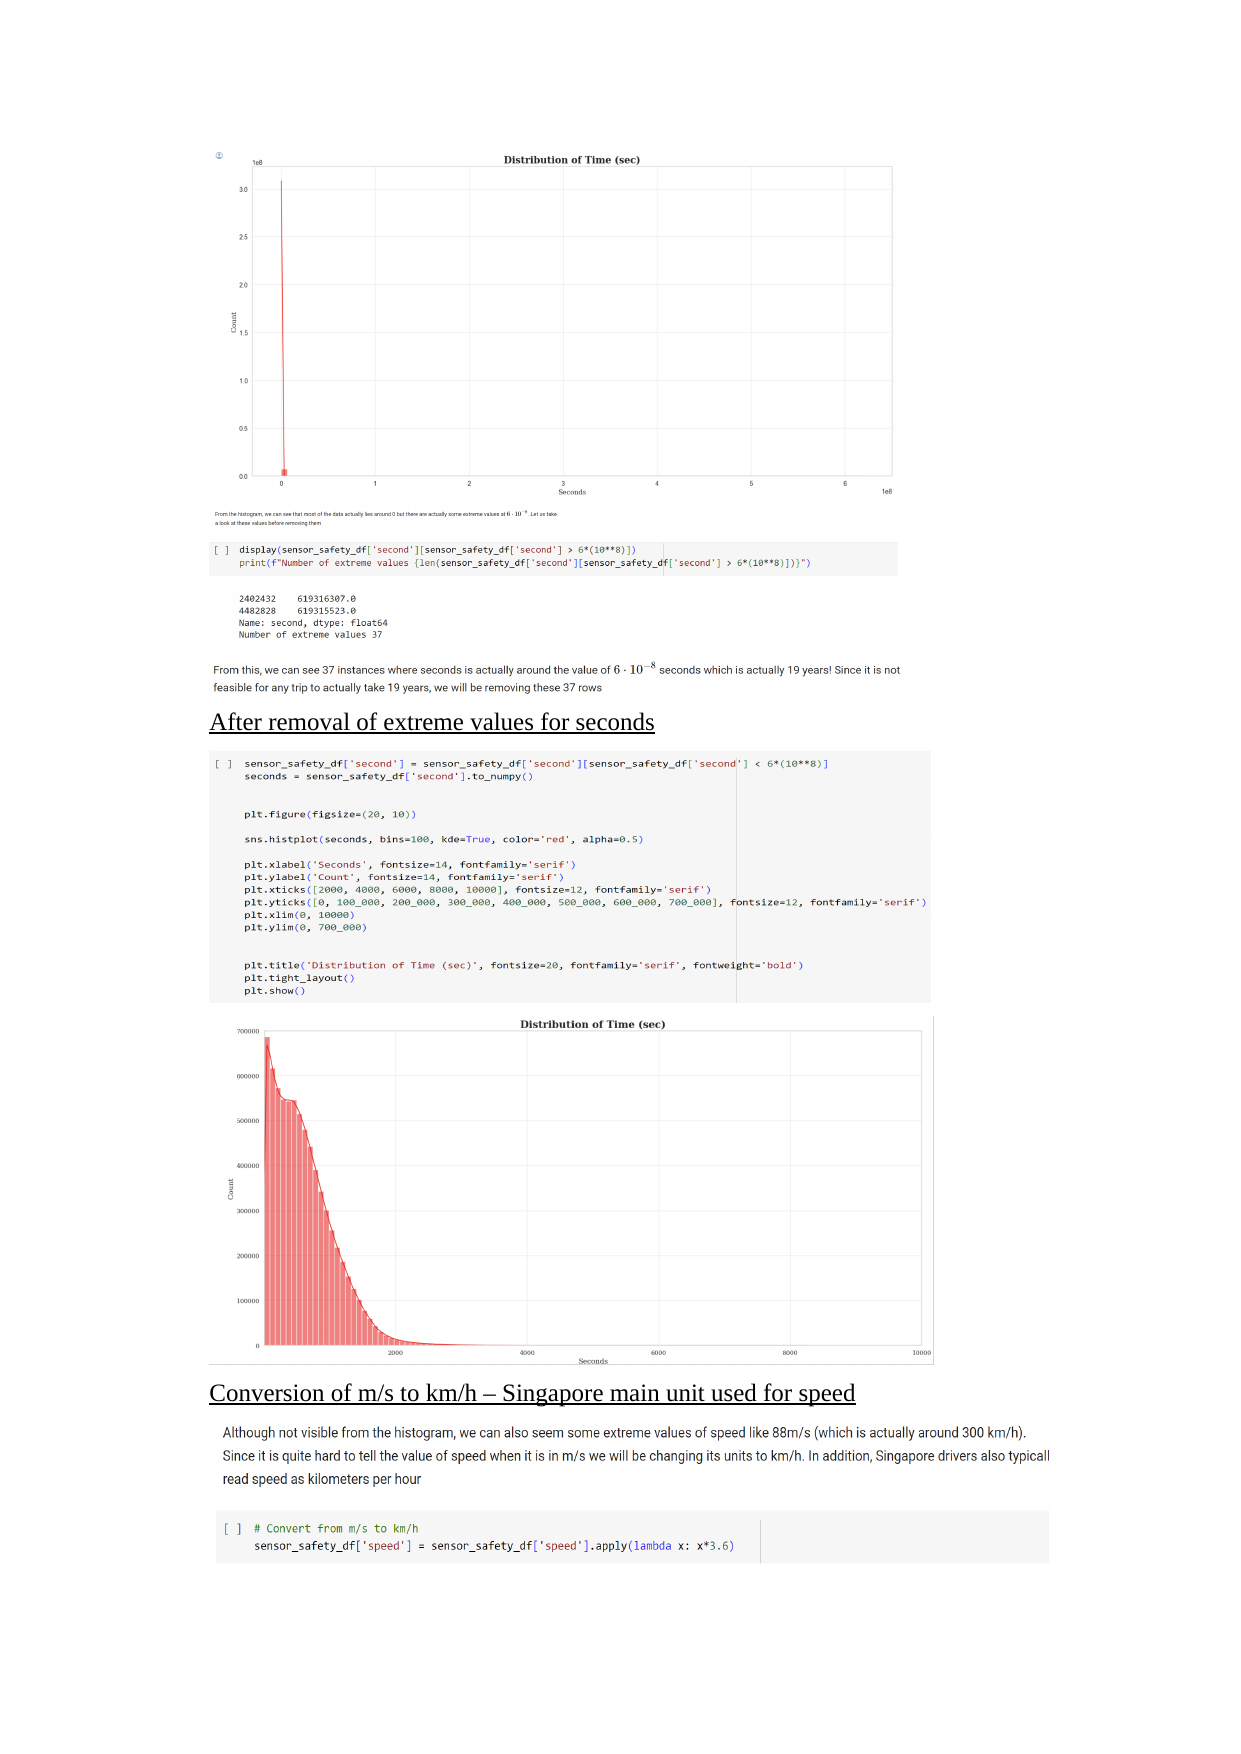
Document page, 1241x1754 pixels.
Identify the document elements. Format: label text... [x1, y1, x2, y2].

picture [209, 1016, 934, 1365]
text Conversion of m/s to km/h – Singapore main unit used for speed [150, 1378, 1090, 1407]
picture [209, 590, 902, 694]
picture [209, 542, 899, 577]
picture [209, 150, 896, 529]
text After removal of extreme values for seconds [150, 707, 1090, 736]
picture [209, 750, 932, 1003]
picture [209, 1421, 1050, 1566]
